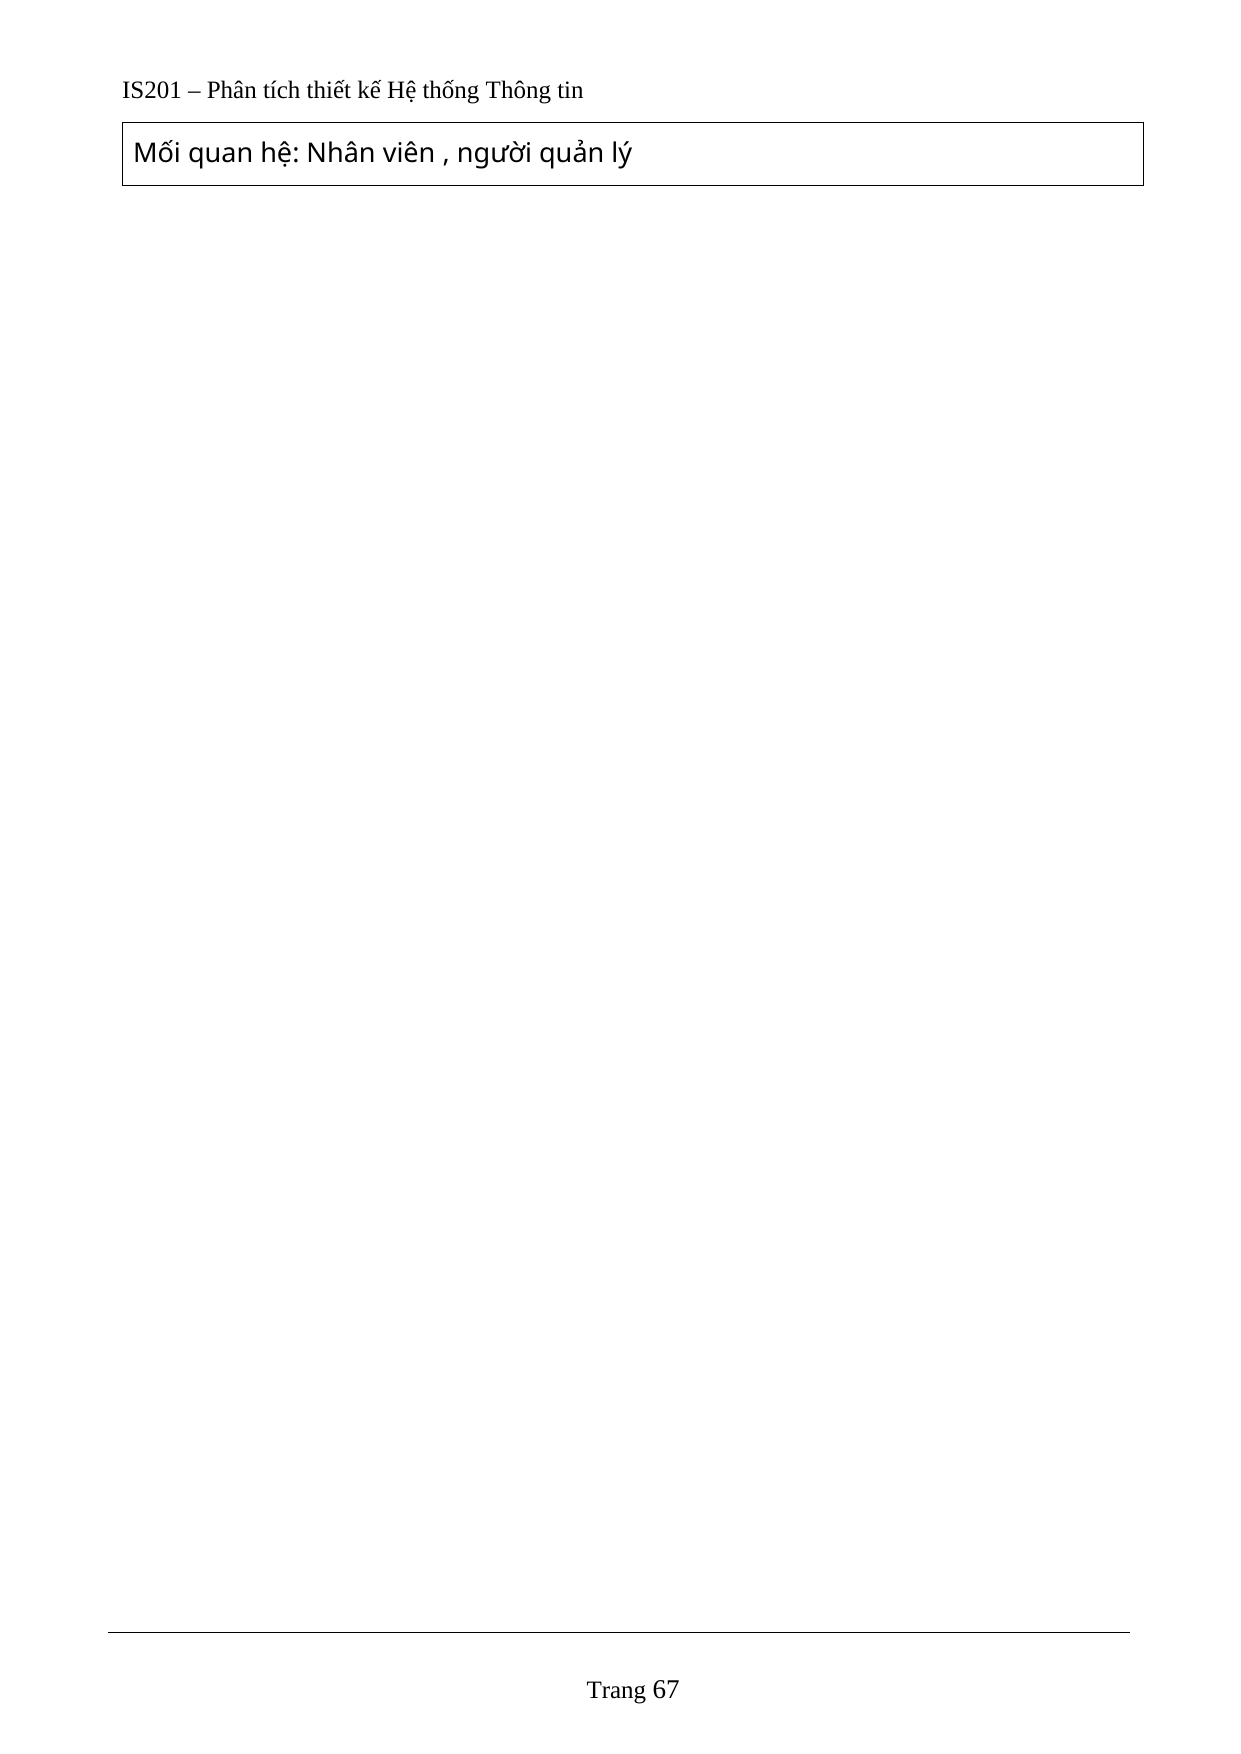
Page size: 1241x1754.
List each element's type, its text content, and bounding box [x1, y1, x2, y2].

table_cell Mối quan hệ: Nhân viên , người quản lý [123, 123, 1143, 185]
